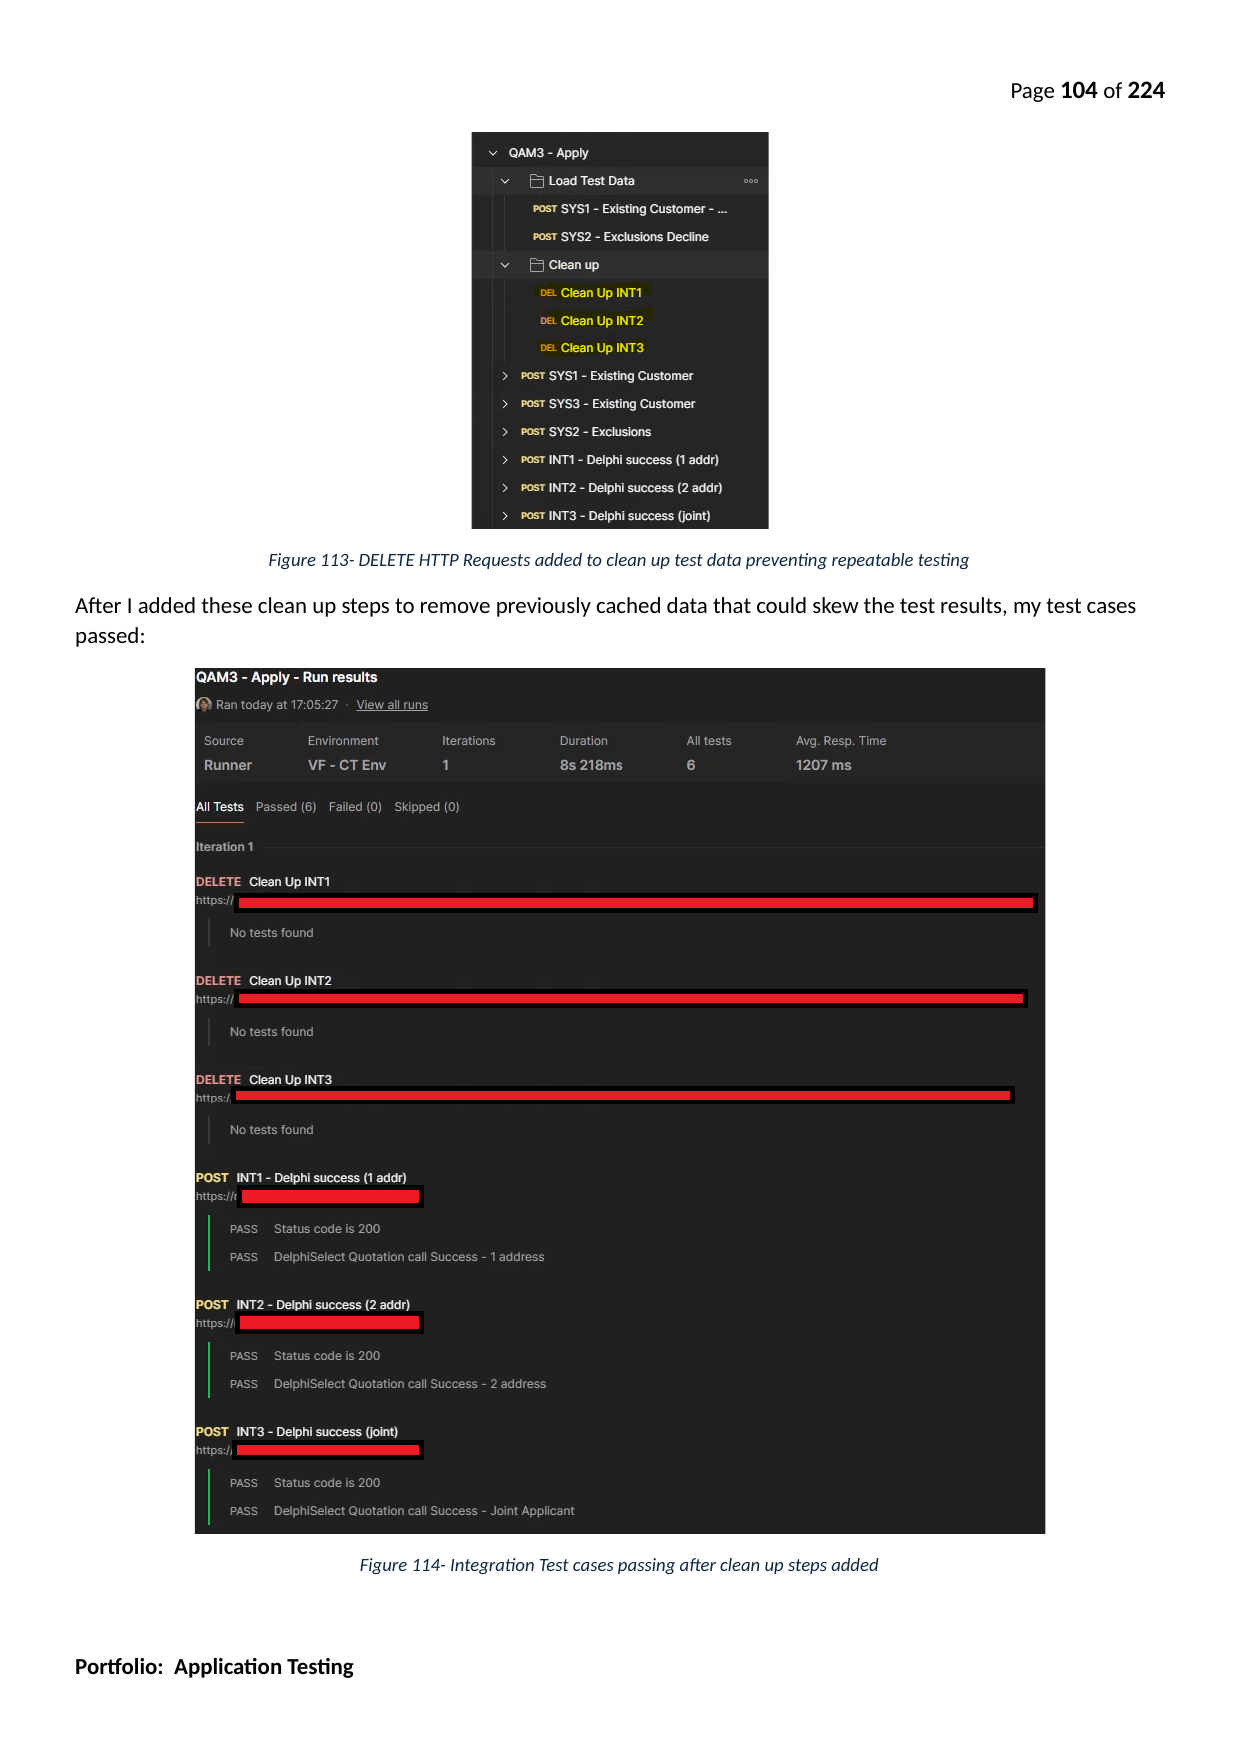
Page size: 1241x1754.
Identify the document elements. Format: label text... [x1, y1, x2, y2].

text After I added these clean up steps to remove previously cached data that could skew the test results, my test cases passed: [75, 591, 1165, 650]
text Figure 114- Integration Test cases passing after clean up steps added [75, 1553, 1165, 1576]
picture [194, 668, 1046, 1535]
picture [471, 132, 769, 529]
text Figure 113- DELETE HTTP Requests added to clean up test data preventing repeatable testing [75, 548, 1165, 571]
